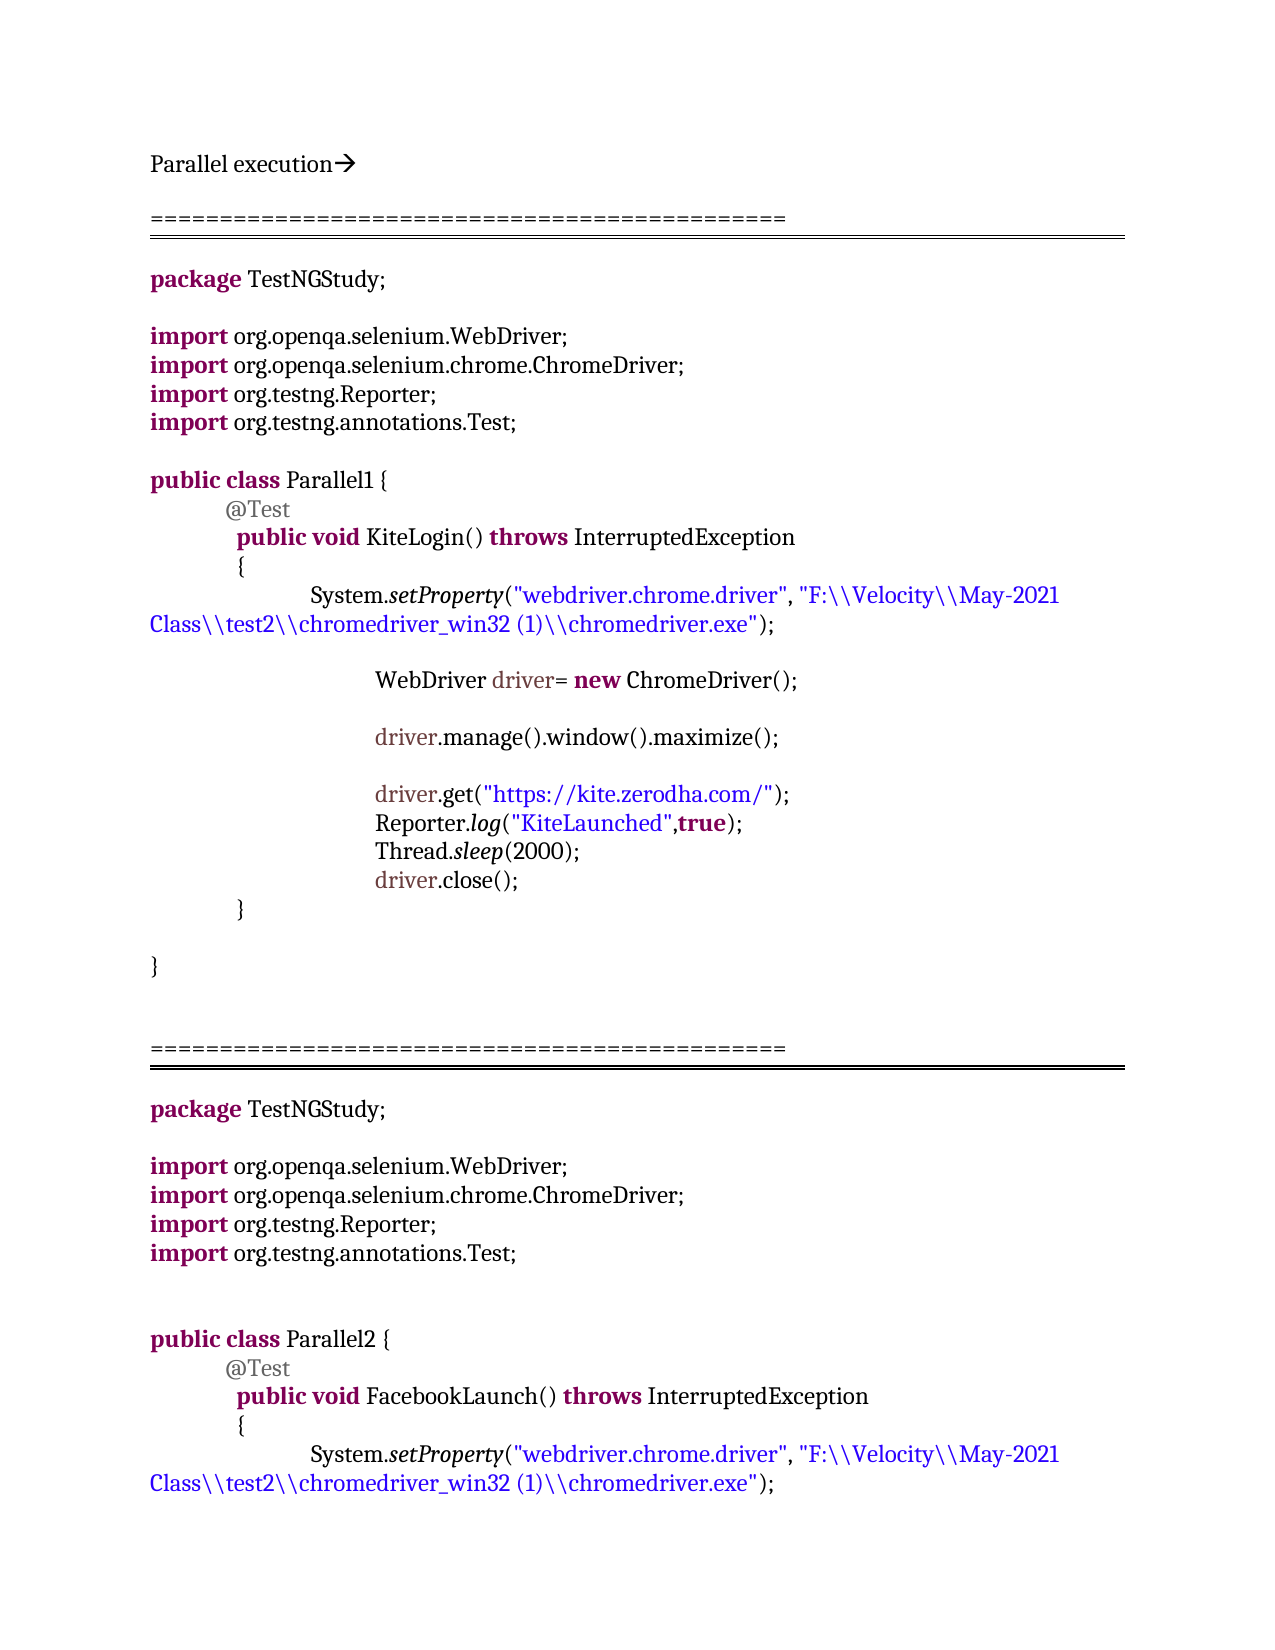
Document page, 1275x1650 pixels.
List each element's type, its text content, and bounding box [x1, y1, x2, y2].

text import org.openqa.selenium.WebDriver; [150, 1152, 1125, 1181]
text ============================================== [150, 204, 1125, 235]
text public void KiteLogin() throws InterruptedException [150, 523, 1125, 552]
text @Test [150, 1353, 1125, 1382]
text { [150, 1411, 1125, 1440]
text public void FacebookLaunch() throws InterruptedException [150, 1382, 1125, 1411]
text package TestNGStudy; [150, 264, 1125, 293]
text System.setProperty("webdriver.chrome.driver", "F:\\Velocity\\May-2021 Class\\test2\\chromedriver_win32 (1)\\chromedriver.exe"); [150, 1440, 1125, 1497]
text System.setProperty("webdriver.chrome.driver", "F:\\Velocity\\May-2021 Class\\test2\\chromedriver_win32 (1)\\chromedriver.exe"); [150, 581, 1125, 638]
text driver.get("https://kite.zerodha.com/"); [150, 780, 1125, 808]
text public class Parallel2 { [150, 1325, 1125, 1353]
text Parallel execution [150, 150, 1125, 179]
text Reporter.log("KiteLaunched",true); [150, 808, 1125, 837]
text public class Parallel1 { [150, 466, 1125, 494]
text driver.manage().window().maximize(); [150, 723, 1125, 752]
text Thread.sleep(2000); [150, 837, 1125, 866]
text driver.close(); [150, 866, 1125, 895]
text import org.testng.Reporter; [150, 1210, 1125, 1238]
text import org.openqa.selenium.chrome.ChromeDriver; [150, 1181, 1125, 1210]
text } [150, 952, 1125, 980]
text ============================================== [150, 1034, 1125, 1065]
text import org.openqa.selenium.chrome.ChromeDriver; [150, 351, 1125, 379]
text } [150, 895, 1125, 923]
text @Test [150, 494, 1125, 523]
text package TestNGStudy; [150, 1095, 1125, 1123]
text import org.testng.annotations.Test; [150, 408, 1125, 437]
text import org.testng.Reporter; [150, 379, 1125, 408]
text import org.openqa.selenium.WebDriver; [150, 322, 1125, 351]
text { [150, 552, 1125, 581]
text import org.testng.annotations.Test; [150, 1238, 1125, 1267]
text WebDriver driver= new ChromeDriver(); [150, 666, 1125, 695]
